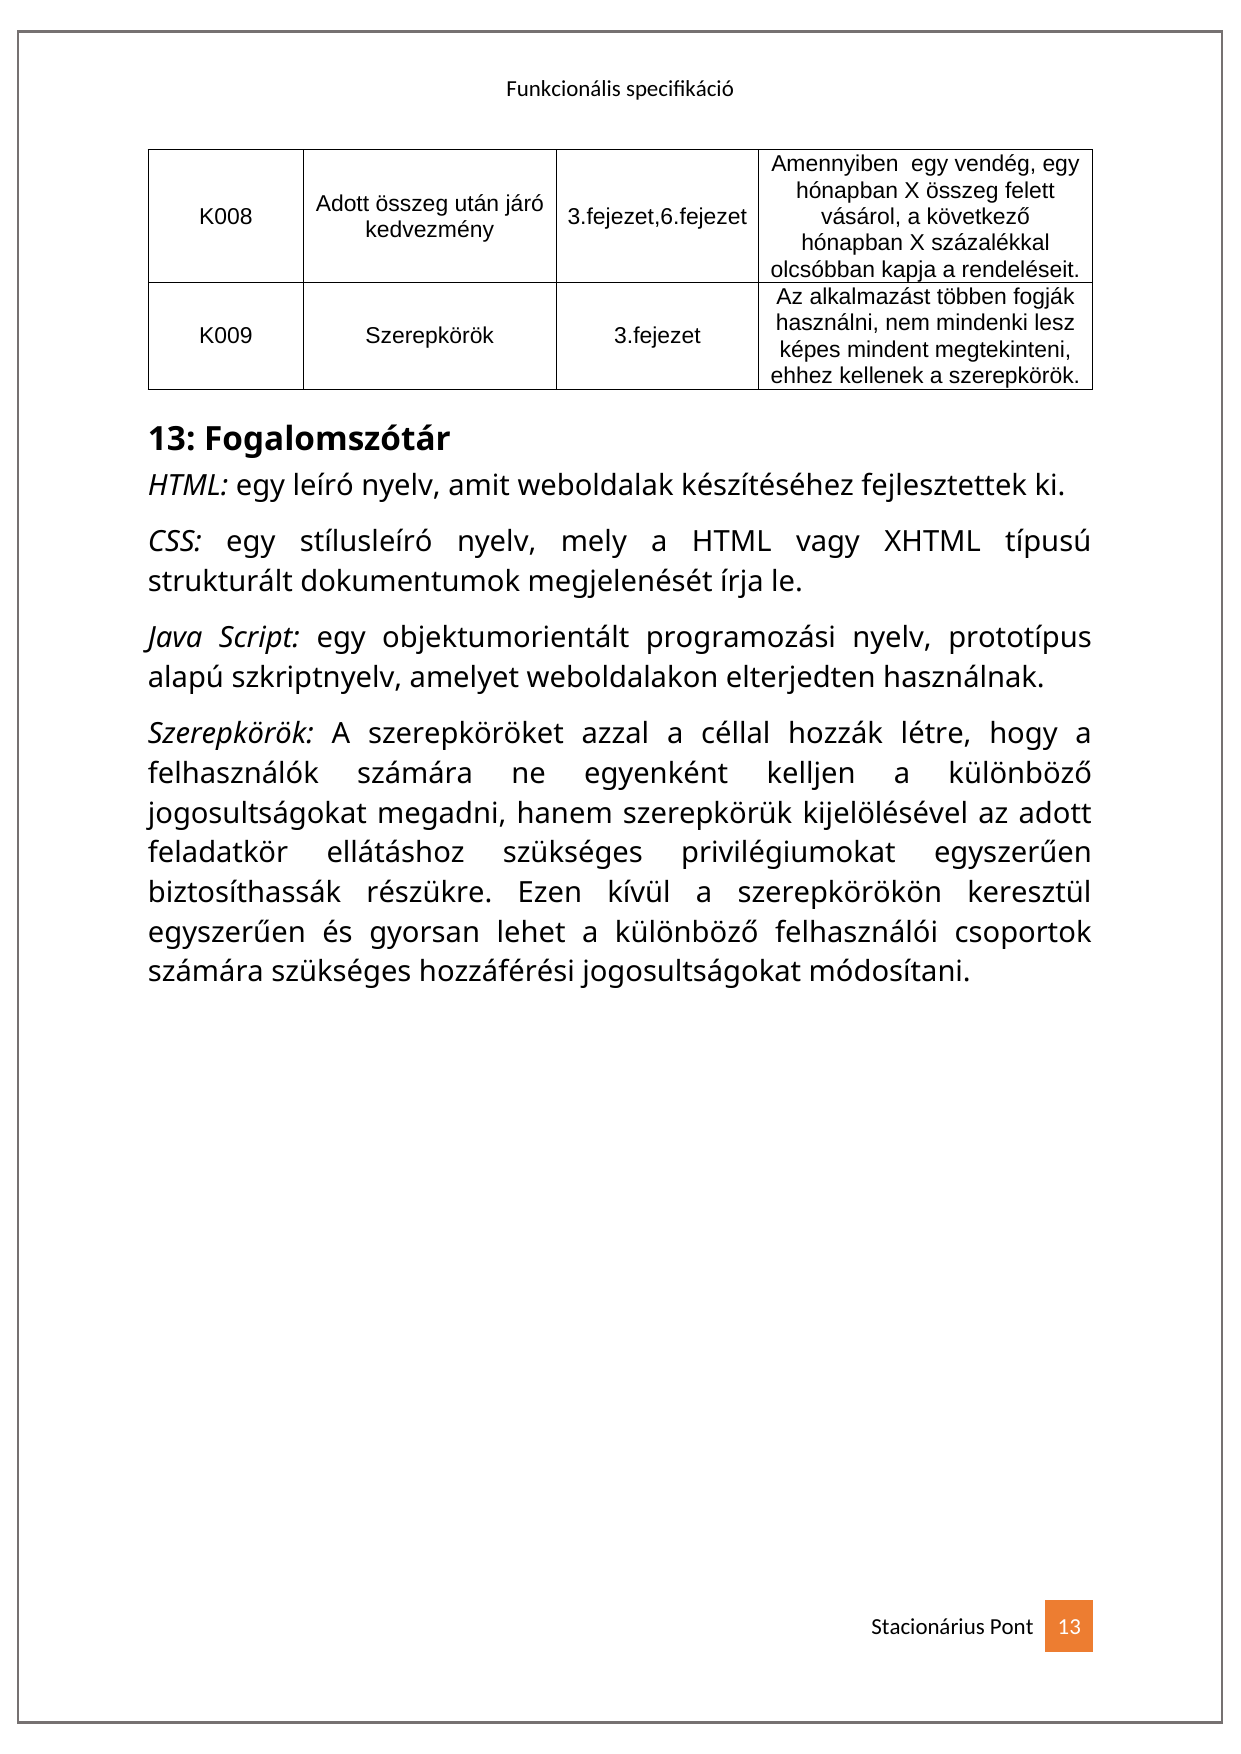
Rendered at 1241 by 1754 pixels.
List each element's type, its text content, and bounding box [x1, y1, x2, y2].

text Szerepkörök: A szerepköröket azzal a céllal hozzák létre, hogy a felhasználók számára ne egyenként kelljen a különböző jogosultságokat megadni, hanem szerepkörük kijelölésével az adott feladatkör ellátáshoz szükséges privilégiumokat egyszerűen biztosíthassák részükre. Ezen kívül a szerepkörökön keresztül egyszerűen és gyorsan lehet a különböző felhasználói csoportok számára szükséges hozzáférési jogosultságokat módosítani. [148, 712, 1093, 990]
text 13: Fogalomszótár [148, 414, 1093, 460]
table_cell 3.fejezet,6.fejezet [557, 150, 758, 282]
table_cell K009 [149, 283, 303, 388]
text Java Script: egy objektumorientált programozási nyelv, prototípus alapú szkriptnyelv, amelyet weboldalakon elterjedten használnak. [148, 616, 1093, 696]
table_cell 3.fejezet [557, 283, 758, 388]
table_cell Szerepkörök [304, 283, 556, 388]
text HTML: egy leíró nyelv, amit weboldalak készítéséhez fejlesztettek ki. [148, 464, 1093, 504]
table_cell Az alkalmazást többen fogják használni, nem mindenki lesz képes mindent megtekinteni, ehhez kellenek a szerepkörök. [759, 283, 1092, 388]
table_cell Amennyiben egy vendég, egy hónapban X összeg felett vásárol, a következő hónapban X százalékkal olcsóbban kapja a rendeléseit. [759, 150, 1092, 282]
table_cell Adott összeg után járó kedvezmény [304, 150, 556, 282]
text CSS: egy stílusleíró nyelv, mely a HTML vagy XHTML típusú strukturált dokumentumok megjelenését írja le. [148, 520, 1093, 600]
table_cell K008 [149, 150, 303, 282]
